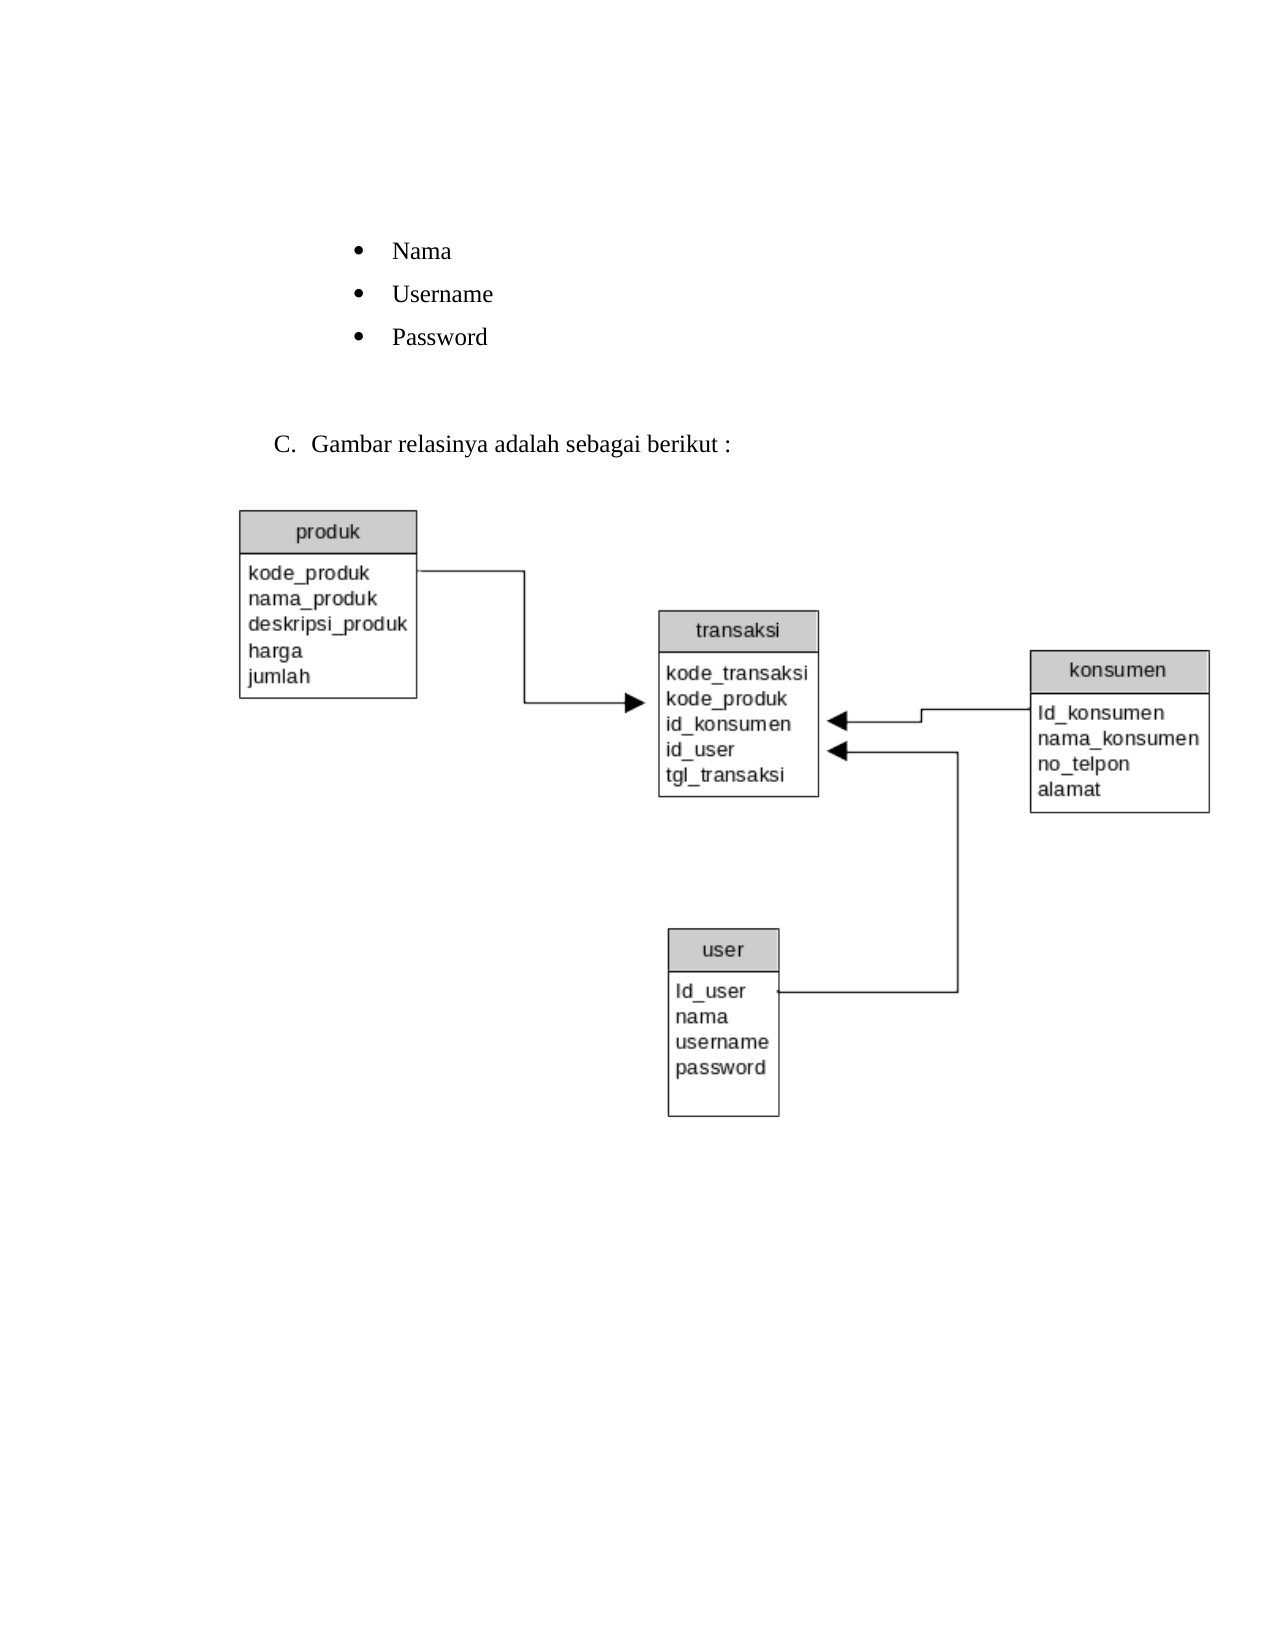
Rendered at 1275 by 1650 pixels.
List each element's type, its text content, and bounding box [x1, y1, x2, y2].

list Nama [354, 236, 1098, 265]
list Username [354, 279, 1098, 308]
list Password [354, 322, 1098, 351]
list Gambar relasinya adalah sebagai berikut : [274, 429, 1098, 458]
